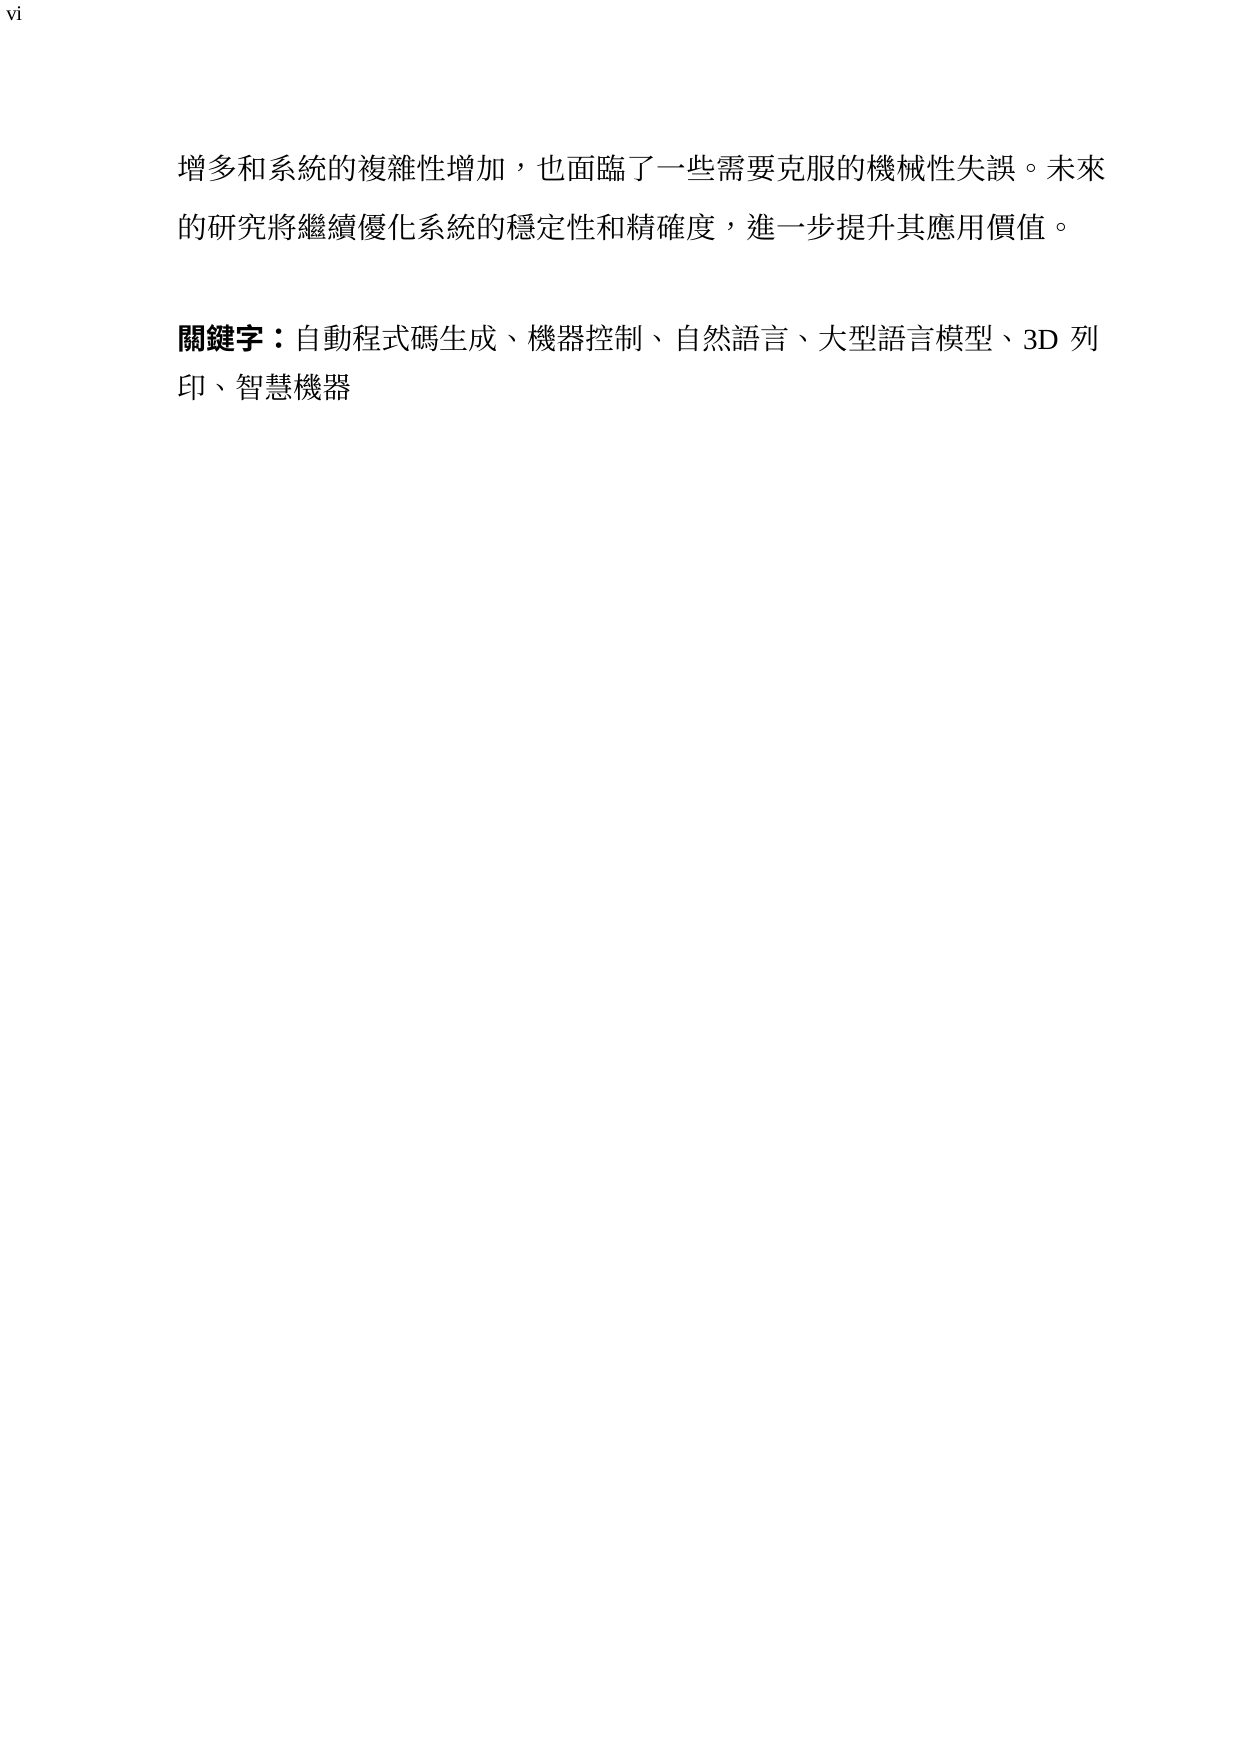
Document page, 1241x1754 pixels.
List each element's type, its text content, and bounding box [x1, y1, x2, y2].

text 關鍵字：自動程式碼生成、機器控制、自然語言、大型語言模型、3D 列印、智慧機器 [177, 316, 1122, 407]
text 增多和系統的複雜性增加，也面臨了一些需要克服的機械性失誤。未來的研究將繼續優化系統的穩定性和精確度，進一步提升其應用價值。 [177, 146, 1122, 246]
